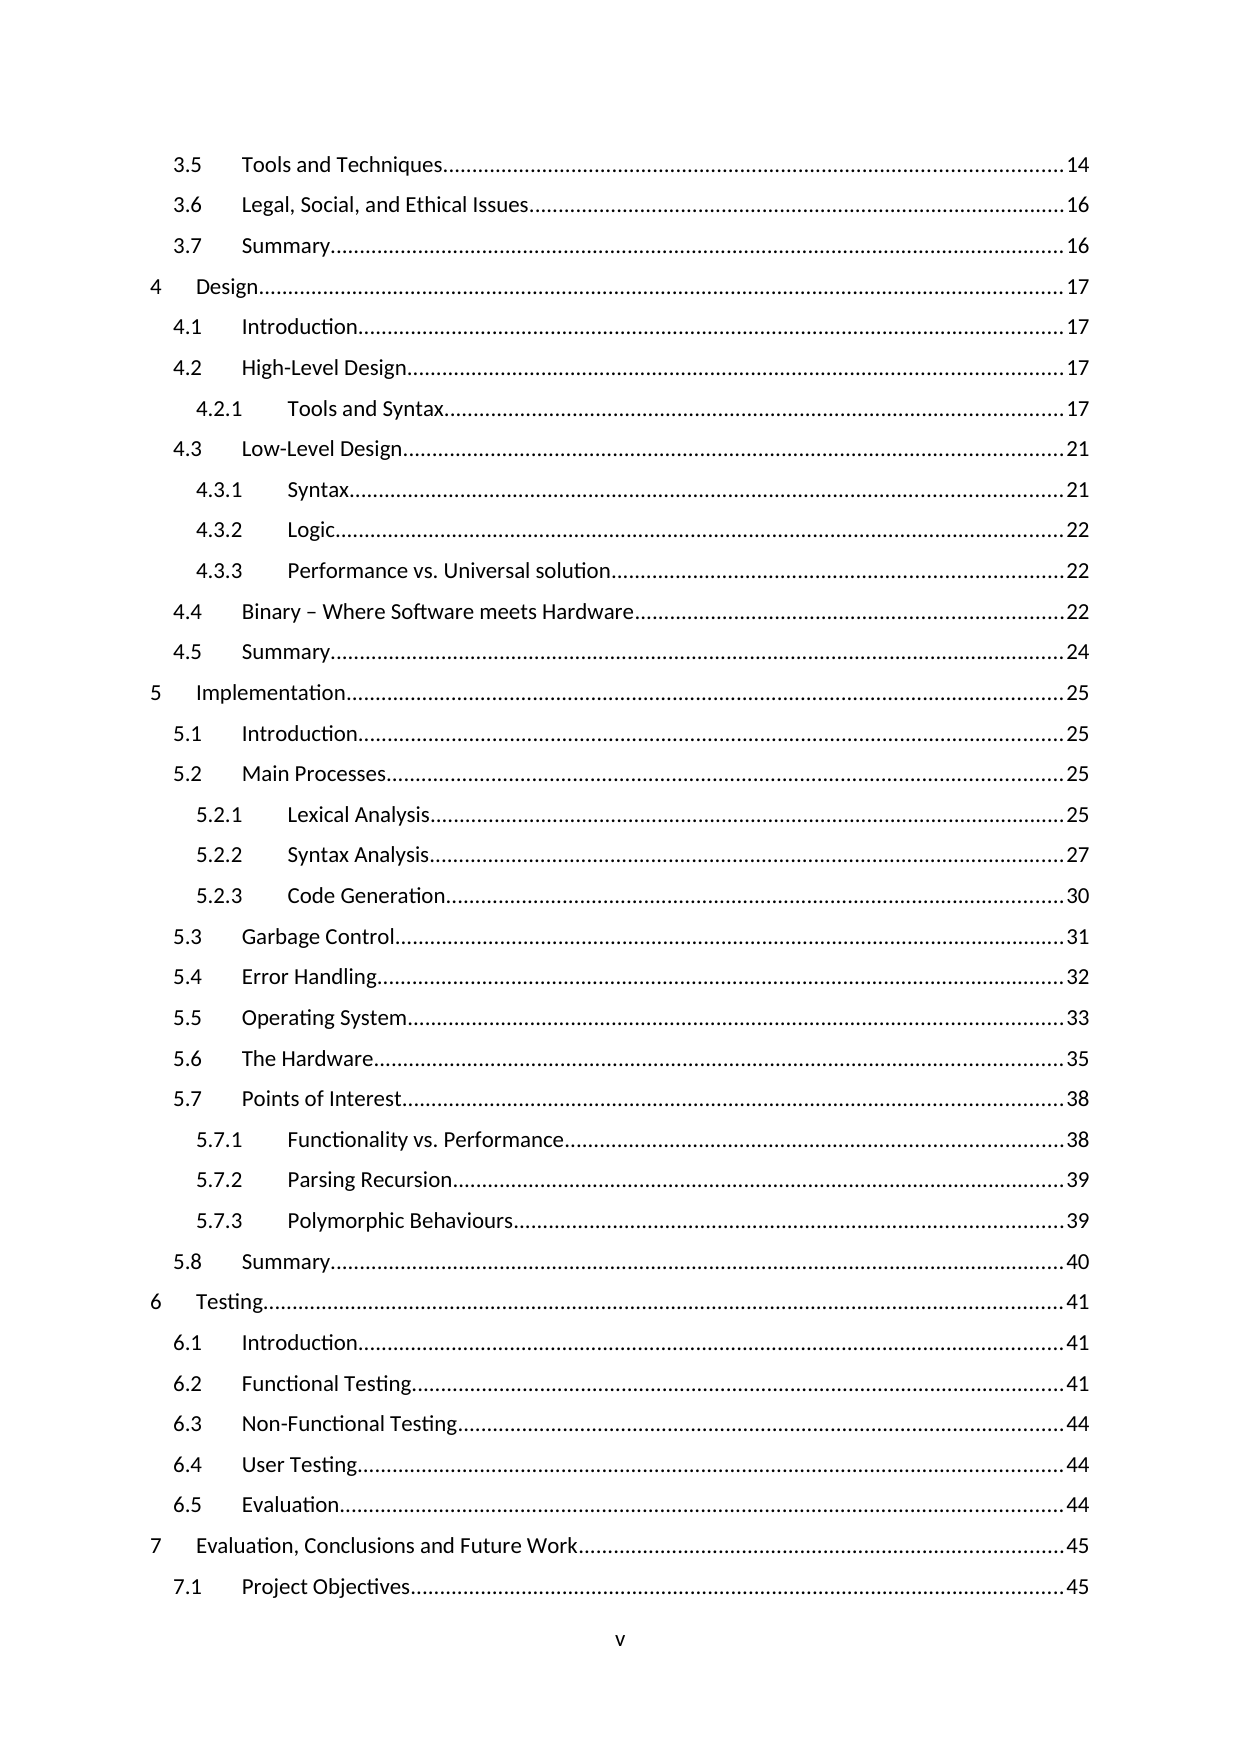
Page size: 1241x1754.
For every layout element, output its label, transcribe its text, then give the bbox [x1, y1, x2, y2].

text 5.3 Garbage Control 31 [173, 922, 1090, 950]
text 4 Design 17 [150, 272, 1090, 300]
text 5.7.1 Functionality vs. Performance 38 [196, 1125, 1090, 1153]
text 6.5 Evaluation 44 [173, 1491, 1090, 1519]
text 4.3.2 Logic 22 [196, 516, 1090, 544]
text 4.3 Low-Level Design 21 [173, 434, 1090, 462]
text 5.2 Main Processes 25 [173, 759, 1090, 787]
text 4.2 High-Level Design 17 [173, 353, 1090, 381]
text 4.2.1 Tools and Syntax 17 [196, 394, 1090, 422]
text 5.7.3 Polymorphic Behaviours 39 [196, 1206, 1090, 1234]
text 4.1 Introduction 17 [173, 312, 1090, 341]
text 5.2.1 Lexical Analysis 25 [196, 800, 1090, 828]
text 6.4 User Testing 44 [173, 1450, 1090, 1478]
text 6.3 Non-Functional Testing 44 [173, 1409, 1090, 1437]
text 5.2.2 Syntax Analysis 27 [196, 841, 1090, 869]
text 5.7.2 Parsing Recursion 39 [196, 1166, 1090, 1194]
text 5.5 Operating System 33 [173, 1003, 1090, 1031]
text 5.4 Error Handling 32 [173, 962, 1090, 991]
text 4.5 Summary 24 [173, 637, 1090, 666]
text 3.7 Summary 16 [173, 231, 1090, 259]
text 3.6 Legal, Social, and Ethical Issues 16 [173, 191, 1090, 219]
text 6.1 Introduction 41 [173, 1328, 1090, 1356]
text 4.4 Binary – Where Software meets Hardware 22 [173, 597, 1090, 625]
text 5.6 The Hardware 35 [173, 1044, 1090, 1072]
text 3.5 Tools and Techniques 14 [173, 150, 1090, 178]
text 5 Implementation 25 [150, 678, 1090, 706]
text 7 Evaluation, Conclusions and Future Work 45 [150, 1531, 1090, 1559]
text 4.3.1 Syntax 21 [196, 475, 1090, 503]
text 5.1 Introduction 25 [173, 719, 1090, 747]
text 5.7 Points of Interest 38 [173, 1084, 1090, 1112]
text 6.2 Functional Testing 41 [173, 1369, 1090, 1397]
text 5.8 Summary 40 [173, 1247, 1090, 1275]
text 4.3.3 Performance vs. Universal solution 22 [196, 556, 1090, 584]
text 6 Testing 41 [150, 1287, 1090, 1316]
text 7.1 Project Objectives 45 [173, 1572, 1090, 1600]
text 5.2.3 Code Generation 30 [196, 881, 1090, 909]
